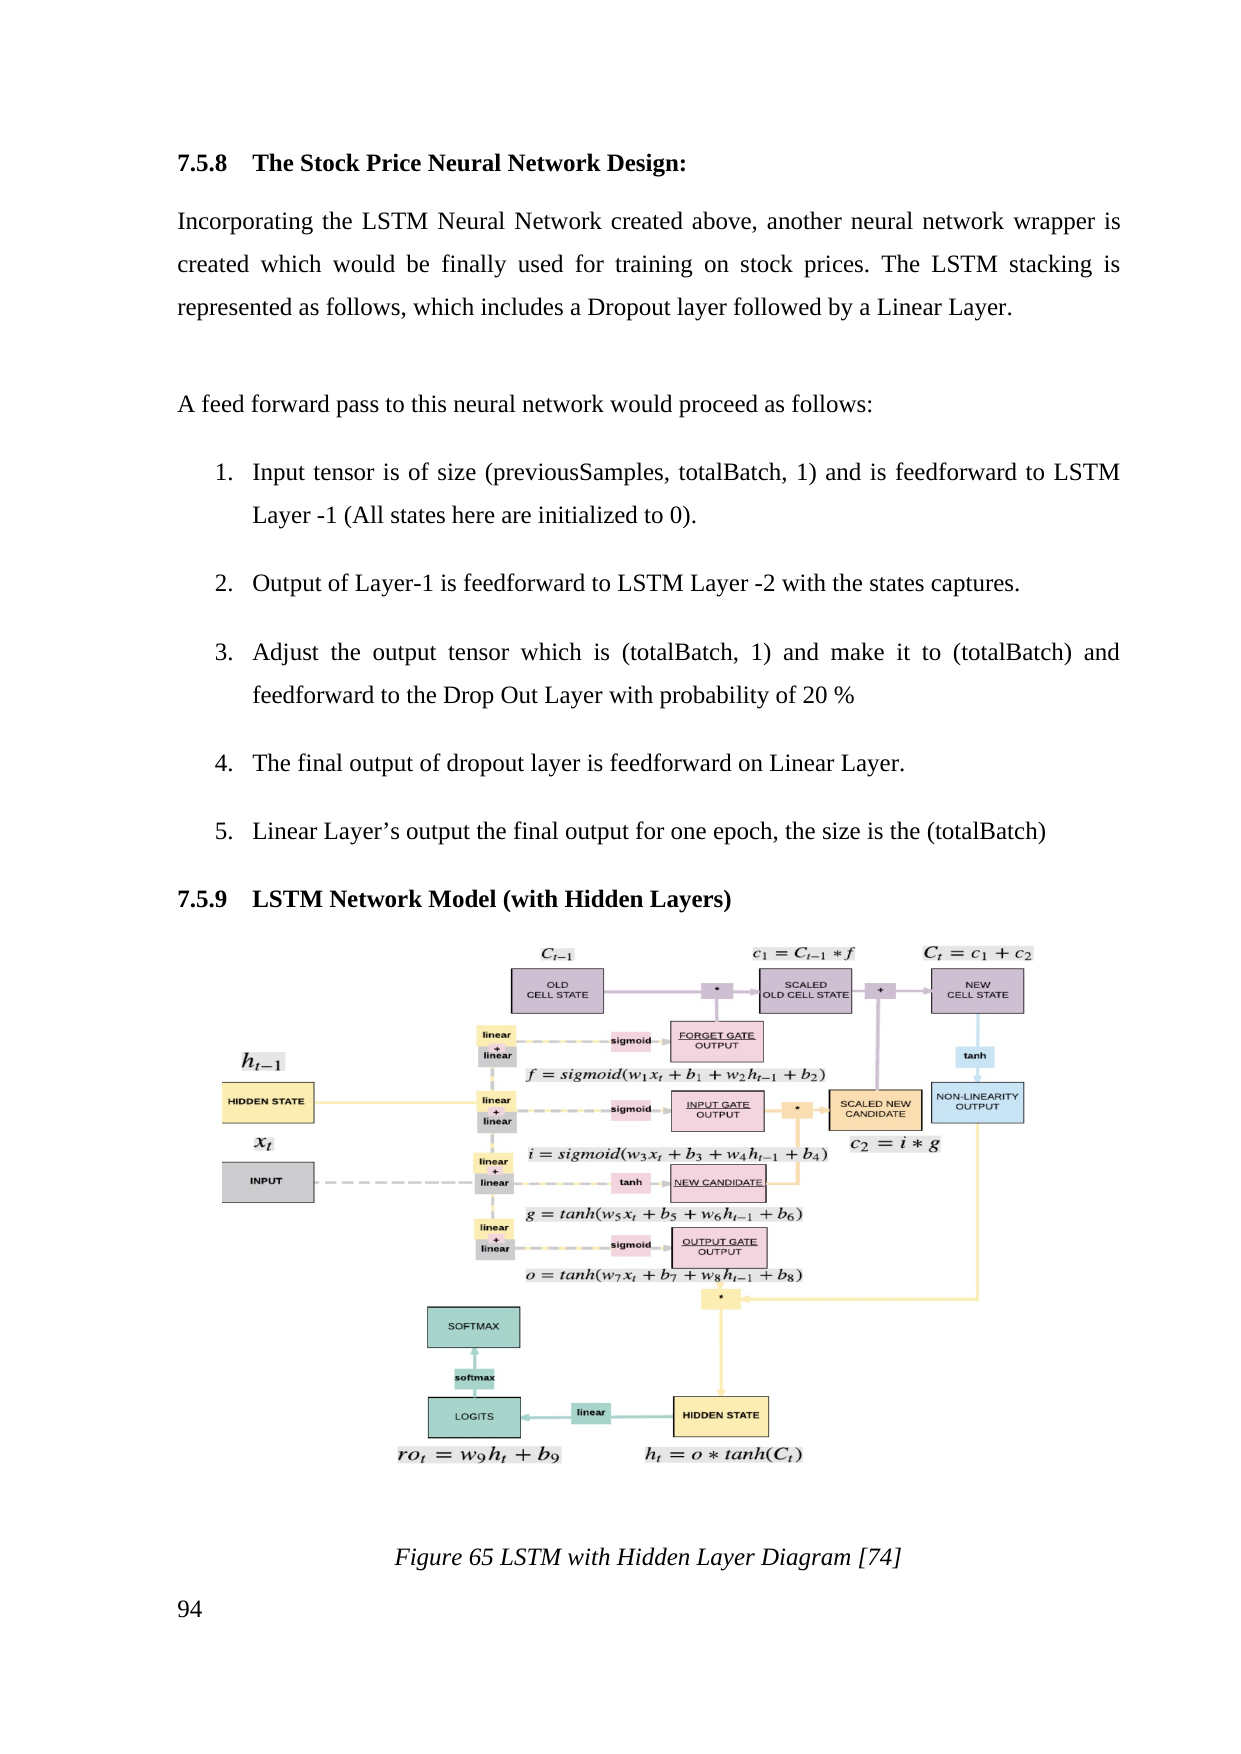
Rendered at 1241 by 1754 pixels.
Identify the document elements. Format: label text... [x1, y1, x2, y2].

list Input tensor is of size (previousSamples, totalBatch, 1) and is feedforward to LSTM Layer -1 (All states here are initialized to 0). [214, 457, 1122, 529]
list The final output of dropout layer is feedforward on Linear Layer. [214, 748, 1122, 777]
text Figure 65 LSTM with Hidden Layer Diagram [74] [177, 1542, 1122, 1571]
text A feed forward pass to this neural network would proceed as follows: [177, 389, 1122, 418]
list Adjust the output tensor which is (totalBatch, 1) and make it to (totalBatch) and feedforward to the Drop Out Layer with probability of 20 % [214, 637, 1122, 708]
list Output of Layer-1 is feedforward to LSTM Layer -2 with the states captures. [214, 568, 1122, 597]
picture [214, 941, 1052, 1475]
text Incorporating the LSTM Neural Network created above, another neural network wrapper is created which would be finally used for training on stock prices. The LSTM stacking is represented as follows, which includes a Dropout layer followed by a Linear Layer. [177, 206, 1122, 321]
list Linear Layer’s output the final output for one epoch, the size is the (totalBatch) [214, 816, 1122, 845]
subtitle The Stock Price Neural Network Design: [177, 148, 1122, 177]
subtitle LSTM Network Model (with Hidden Layers) [177, 884, 1122, 913]
